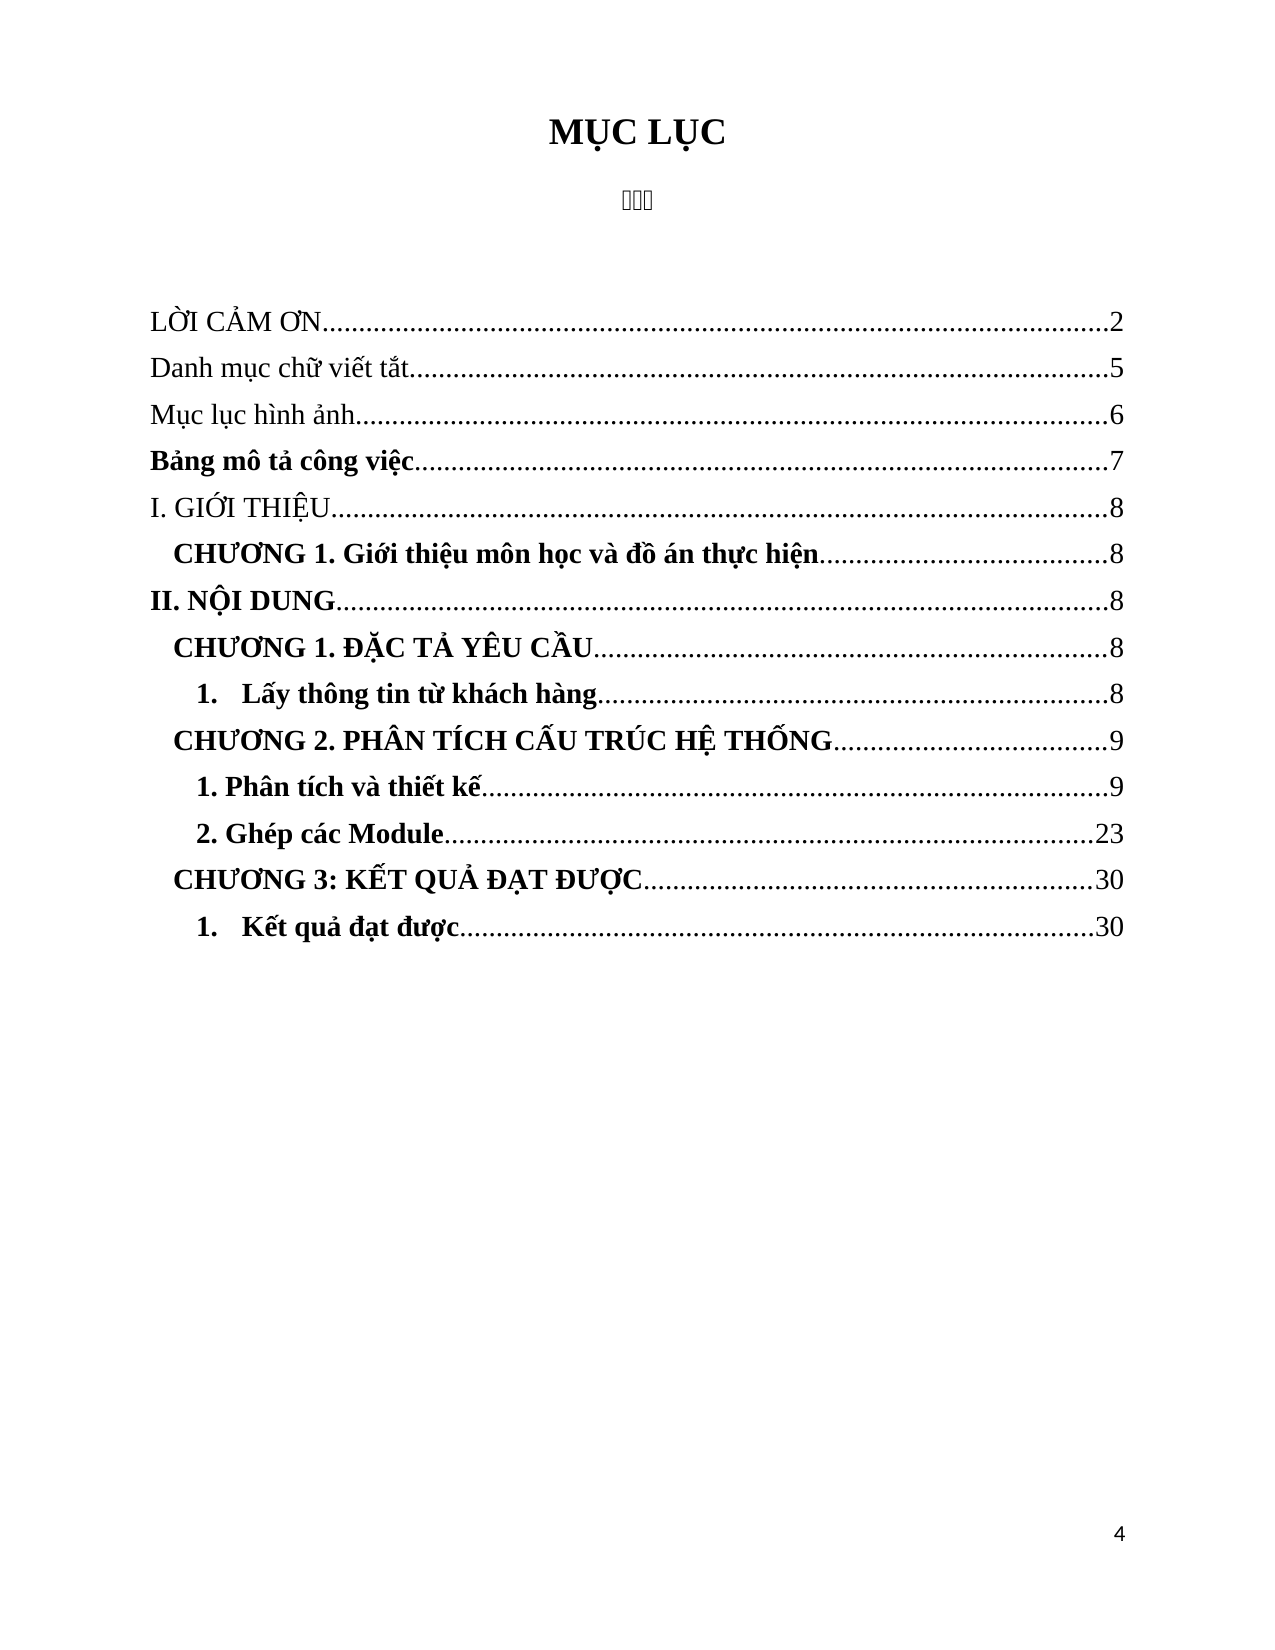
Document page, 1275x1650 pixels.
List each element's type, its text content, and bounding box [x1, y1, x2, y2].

subtitle MỤC LỤC [150, 109, 1125, 152]
